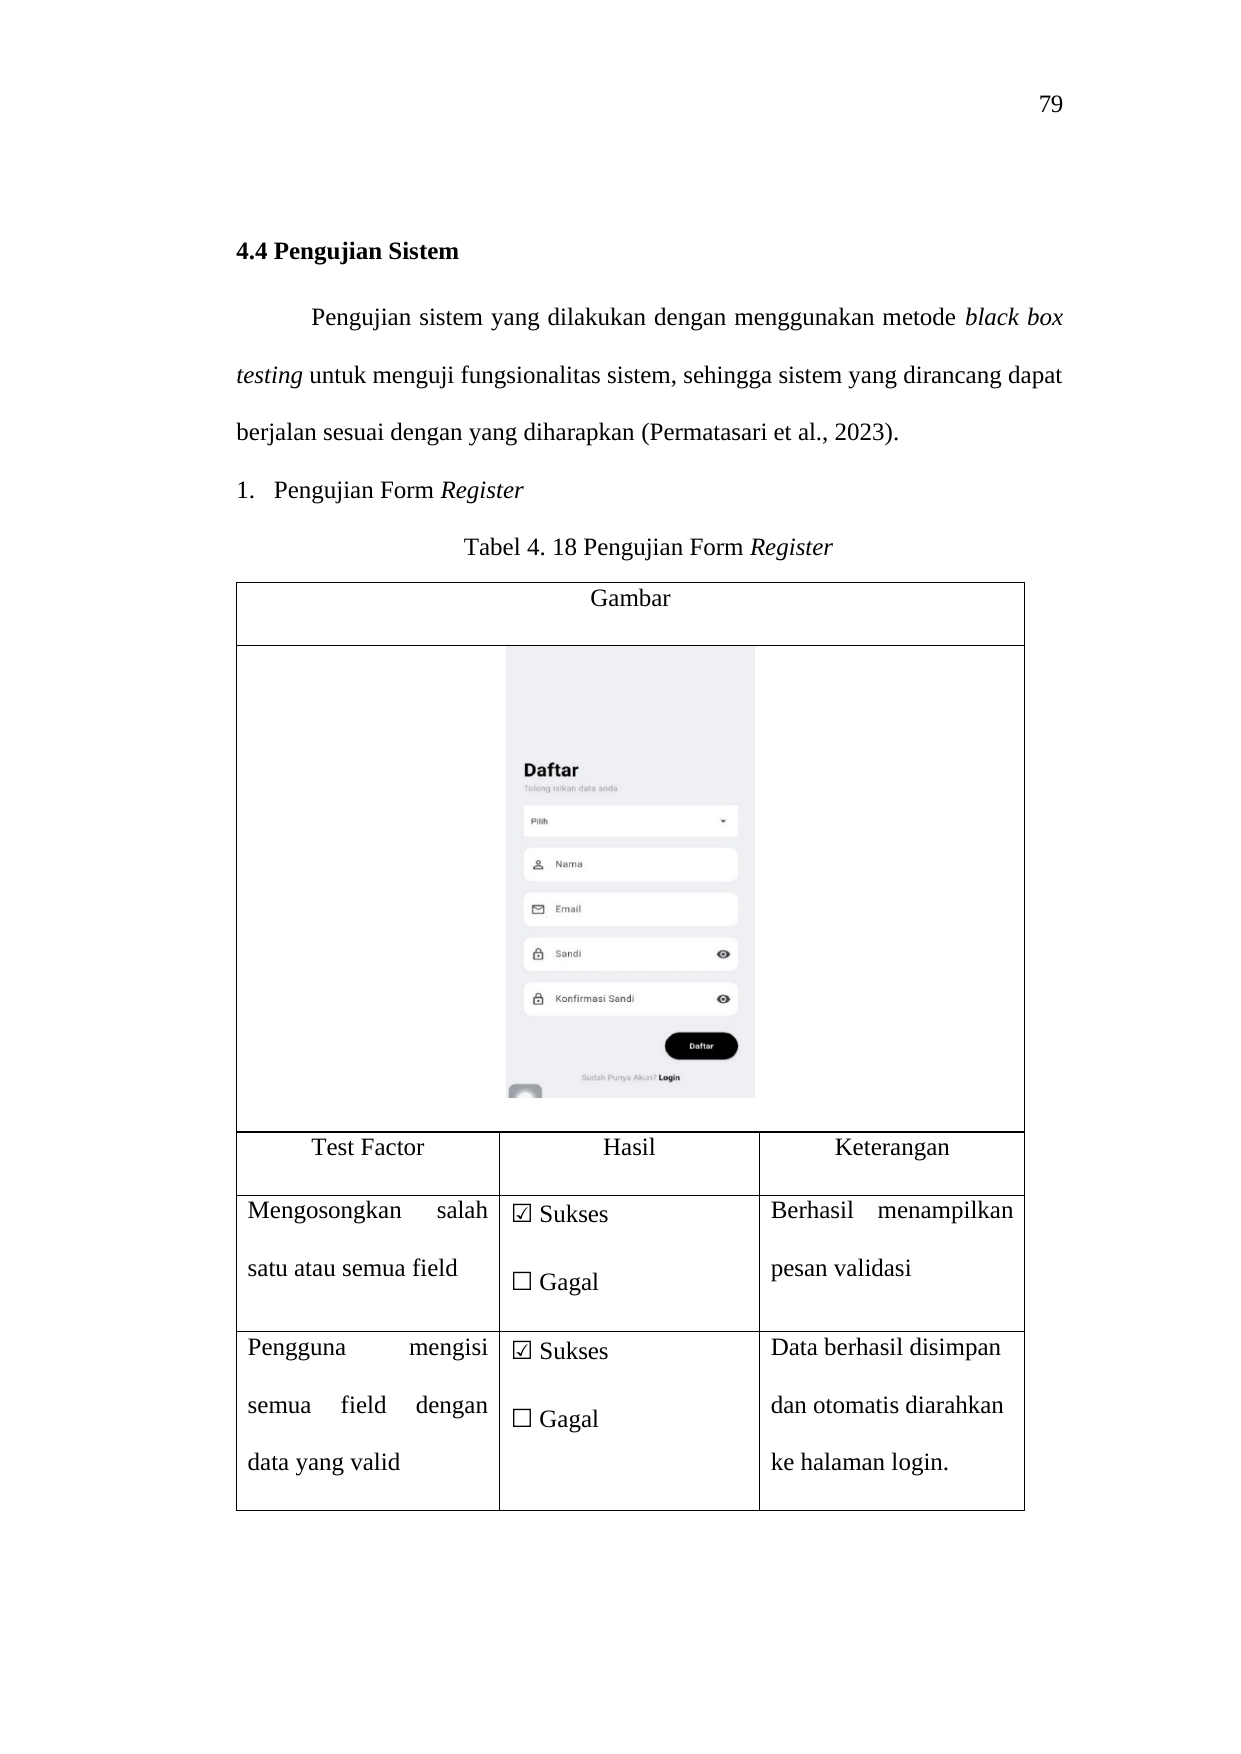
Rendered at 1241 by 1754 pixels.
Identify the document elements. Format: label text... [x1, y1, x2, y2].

table_cell ☑ Sukses ☐ Gagal [500, 1332, 759, 1509]
text Pengujian sistem yang dilakukan dengan menggunakan metode black box testing untuk menguji fungsionalitas sistem, sehingga sistem yang dirancang dapat berjalan sesuai dengan yang diharapkan . [236, 302, 1063, 446]
table_cell Keterangan [760, 1133, 1024, 1194]
list Pengujian Form Register [236, 475, 1063, 504]
table_cell Mengosongkan salah satu atau semua field [237, 1196, 499, 1331]
table_cell ☑ Sukses ☐ Gagal [500, 1196, 759, 1331]
picture [505, 646, 756, 1098]
subtitle 4.4 Pengujian Sistem [236, 236, 1063, 265]
table_header Gambar [237, 583, 1024, 645]
table_cell Berhasil menampilkan pesan validasi [760, 1196, 1024, 1331]
table_cell [237, 646, 1024, 1131]
table_cell Test Factor [237, 1133, 499, 1194]
table_cell Hasil [500, 1133, 759, 1194]
table_cell Pengguna mengisi semua field dengan data yang valid [237, 1332, 499, 1509]
text Tabel 4. 18 Pengujian Form Register [236, 532, 1063, 561]
table_cell Data berhasil disimpan dan otomatis diarahkan ke halaman login. [760, 1332, 1024, 1509]
